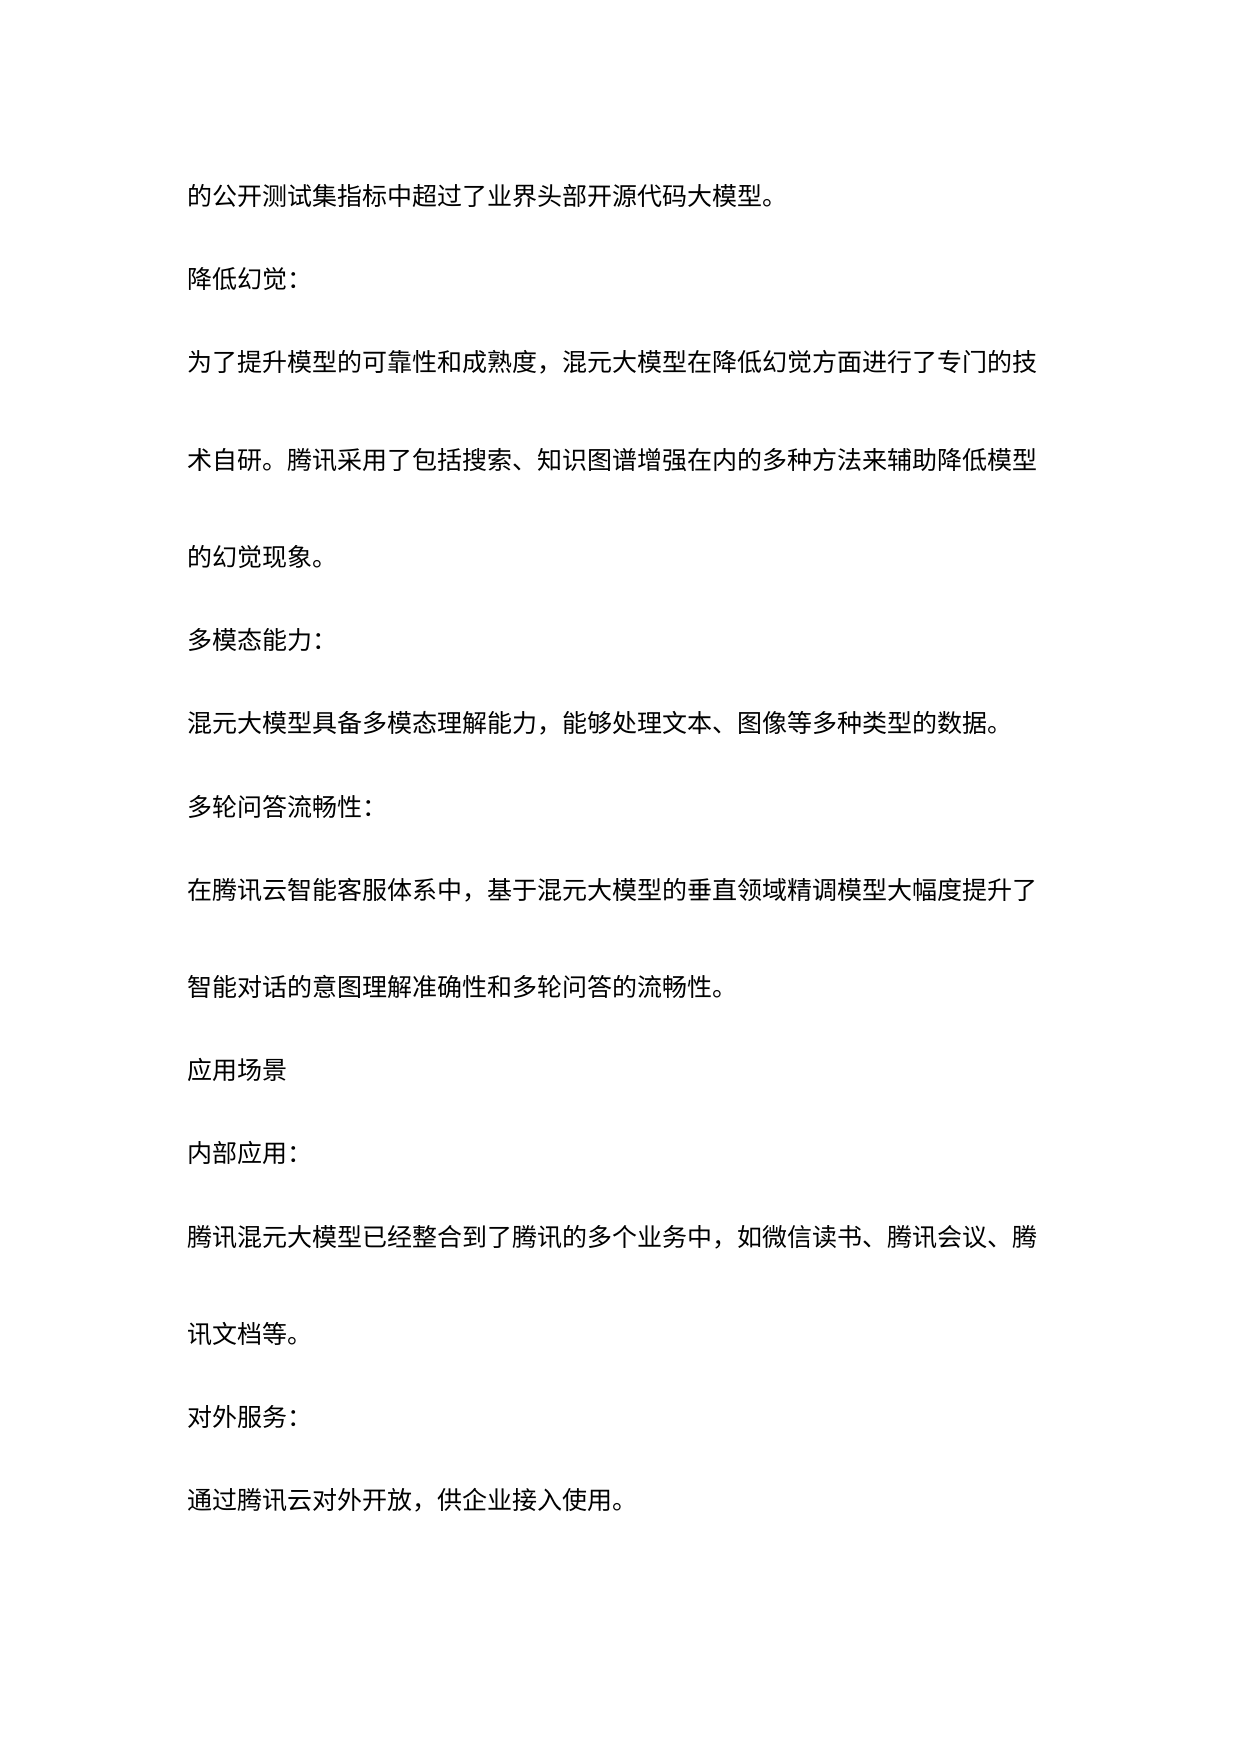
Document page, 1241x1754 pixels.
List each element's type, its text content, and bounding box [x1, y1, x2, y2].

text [187, 162, 1053, 227]
text 在腾讯云智能客服体系中，基于混元大模型的垂直领域精调模型大幅度提升了智能对话的意图理解准确性和多轮问答的流畅性。 [187, 856, 1053, 1018]
text 降低幻觉： [187, 245, 1053, 310]
text 为了提升模型的可靠性和成熟度，混元大模型在降低幻觉方面进行了专门的技术自研。腾讯采用了包括搜索、知识图谱增强在内的多种方法来辅助降低模型的幻觉现象。 [187, 328, 1053, 588]
text 多轮问答流畅性： [187, 773, 1053, 838]
text 通过腾讯云对外开放，供企业接入使用。 [187, 1466, 1053, 1531]
text 混元大模型具备多模态理解能力，能够处理文本、图像等多种类型的数据。 [187, 689, 1053, 754]
text 腾讯混元大模型已经整合到了腾讯的多个业务中，如微信读书、腾讯会议、腾讯文档等。 [187, 1203, 1053, 1365]
text 应用场景 [187, 1036, 1053, 1101]
text 对外服务： [187, 1383, 1053, 1448]
text 多模态能力： [187, 606, 1053, 671]
text 内部应用： [187, 1119, 1053, 1184]
